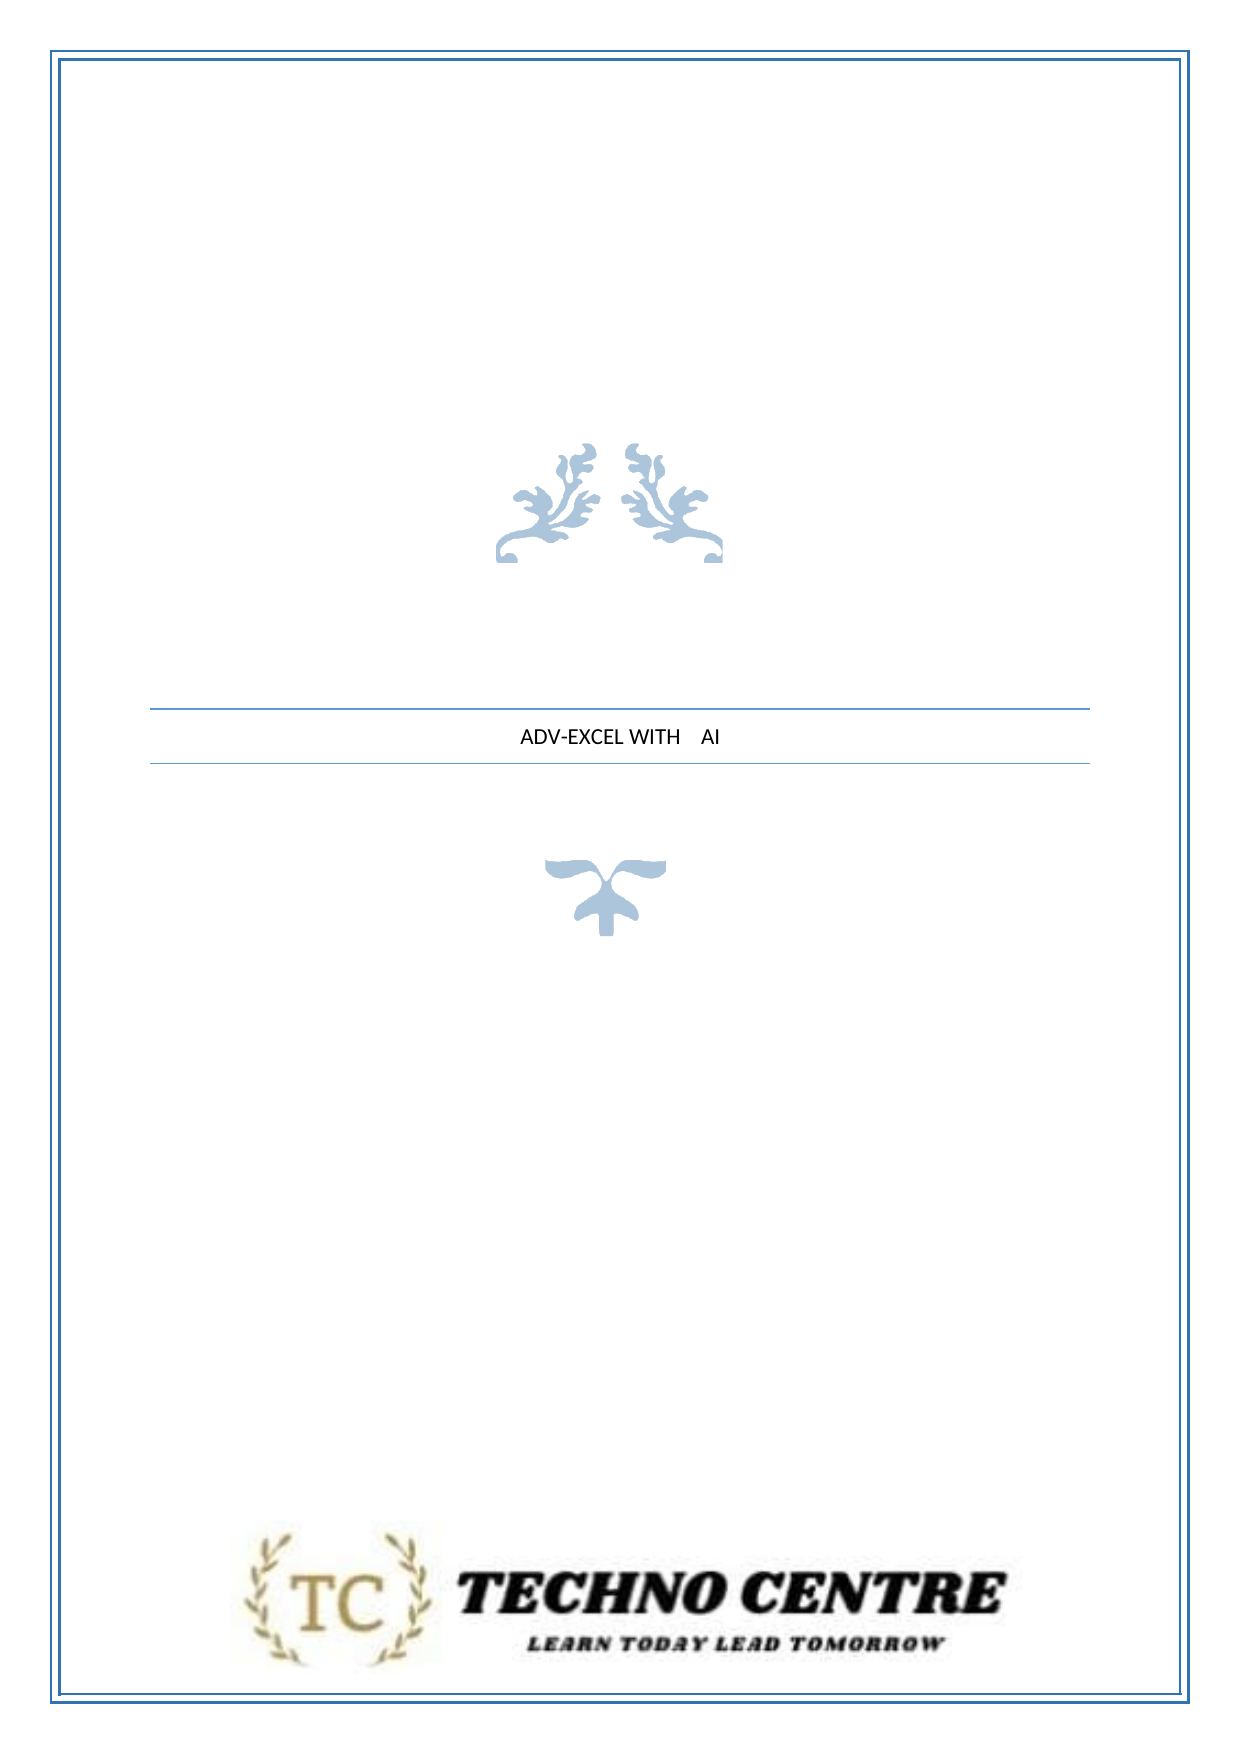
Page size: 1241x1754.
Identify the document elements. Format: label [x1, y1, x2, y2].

picture [196, 1490, 1045, 1674]
